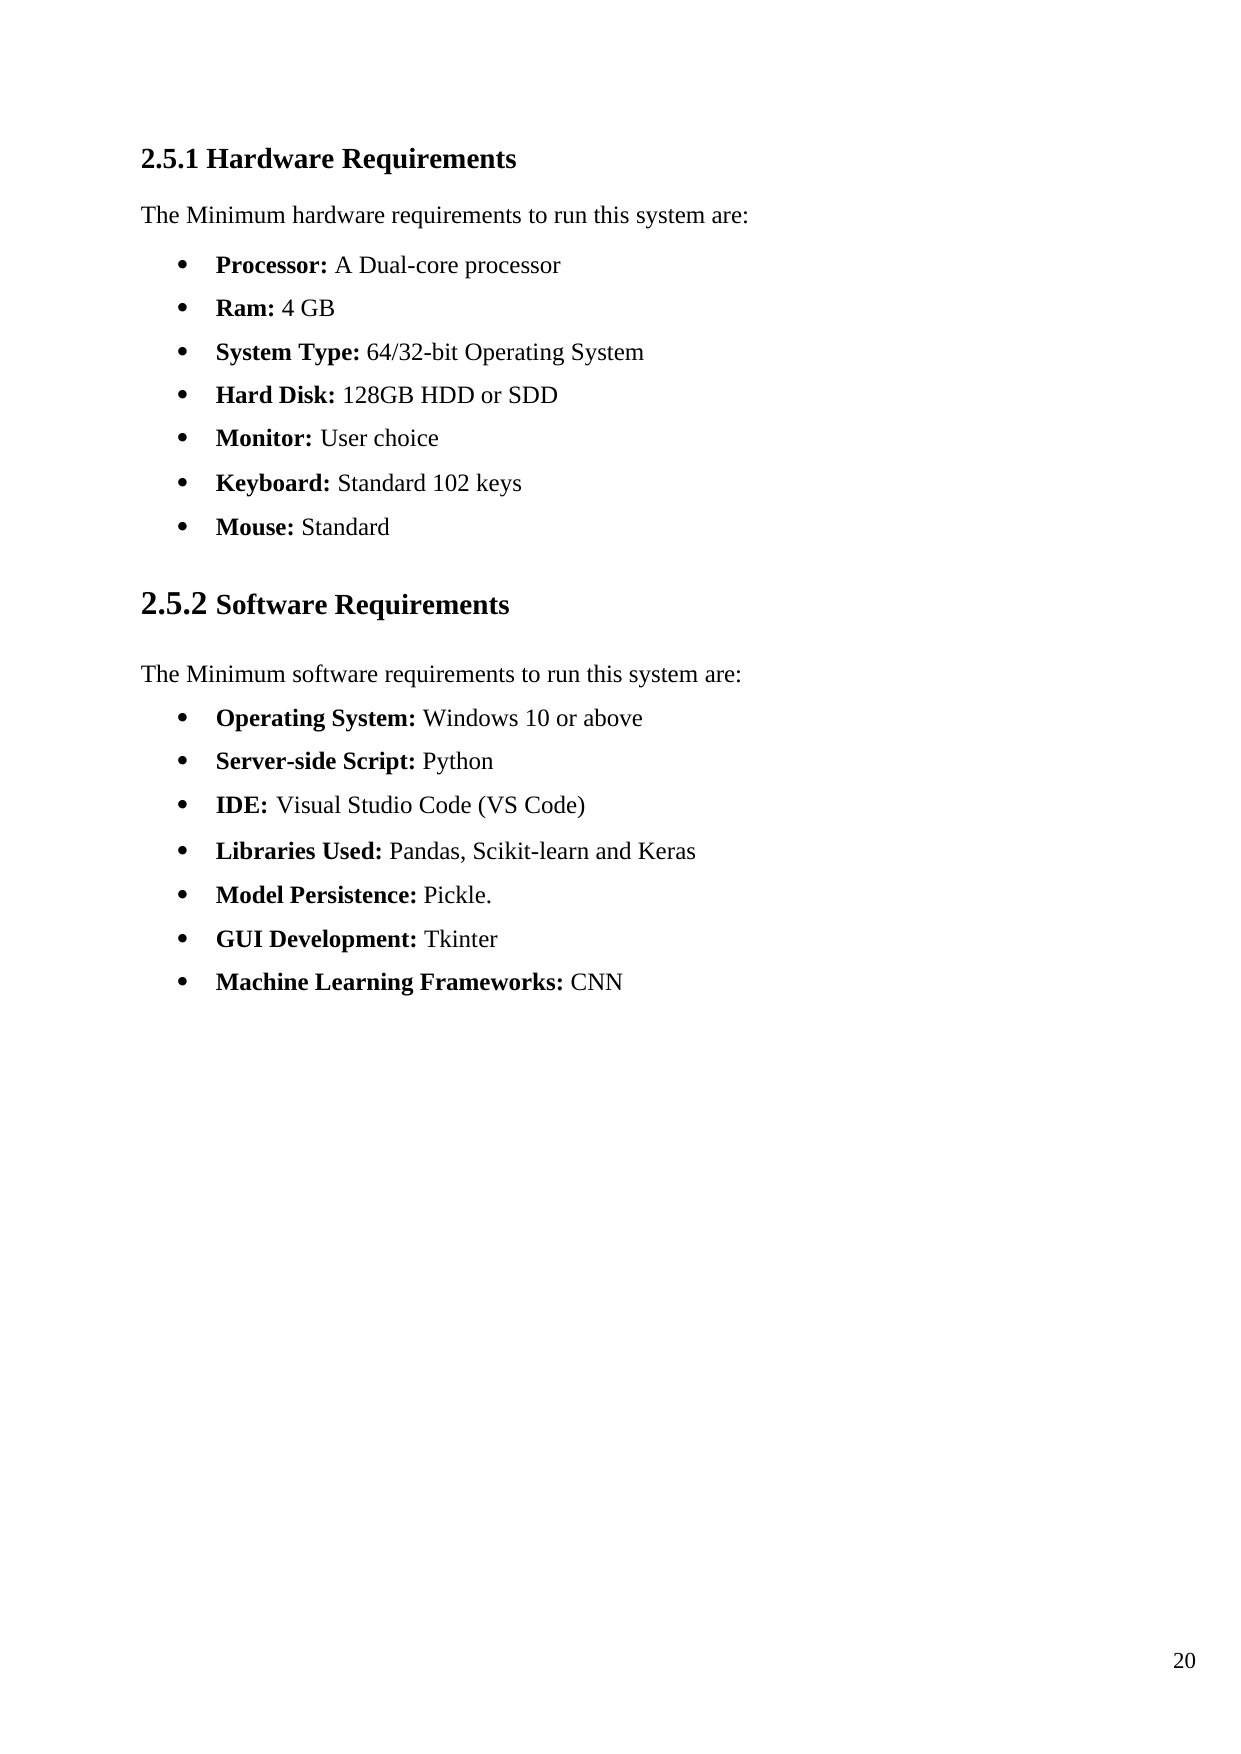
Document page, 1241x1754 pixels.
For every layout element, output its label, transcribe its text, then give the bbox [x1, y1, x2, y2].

list Machine Learning Frameworks: CNN [178, 967, 1133, 996]
list Operating System: Windows 10 or above [178, 703, 1133, 731]
list Model Persistence: Pickle. [178, 880, 1133, 909]
list System Type: 64/32-bit Operating System [178, 337, 1133, 365]
list Mouse: Standard [178, 512, 1133, 540]
list Hard Disk: 128GB HDD or SDD [178, 380, 1133, 408]
text The Minimum hardware requirements to run this system are: [141, 200, 1133, 229]
list Keyboard: Standard 102 keys [178, 468, 1133, 497]
list Libraries Used: Pandas, Scikit-learn and Keras [178, 836, 1133, 865]
text The Minimum software requirements to run this system are: [141, 659, 1133, 688]
subtitle 2.5.1 Hardware Requirements [141, 142, 1115, 175]
list Processor: A Dual-core processor [178, 250, 1133, 279]
subtitle Software Requirements [141, 583, 1133, 622]
list Ram: 4 GB [178, 293, 1133, 322]
list GUI Development: Tkinter [178, 924, 1133, 952]
list Monitor: User choice [178, 423, 1133, 452]
list IDE: Visual Studio Code (VS Code) [178, 790, 1133, 819]
list Server-side Script: Python [178, 746, 1133, 775]
